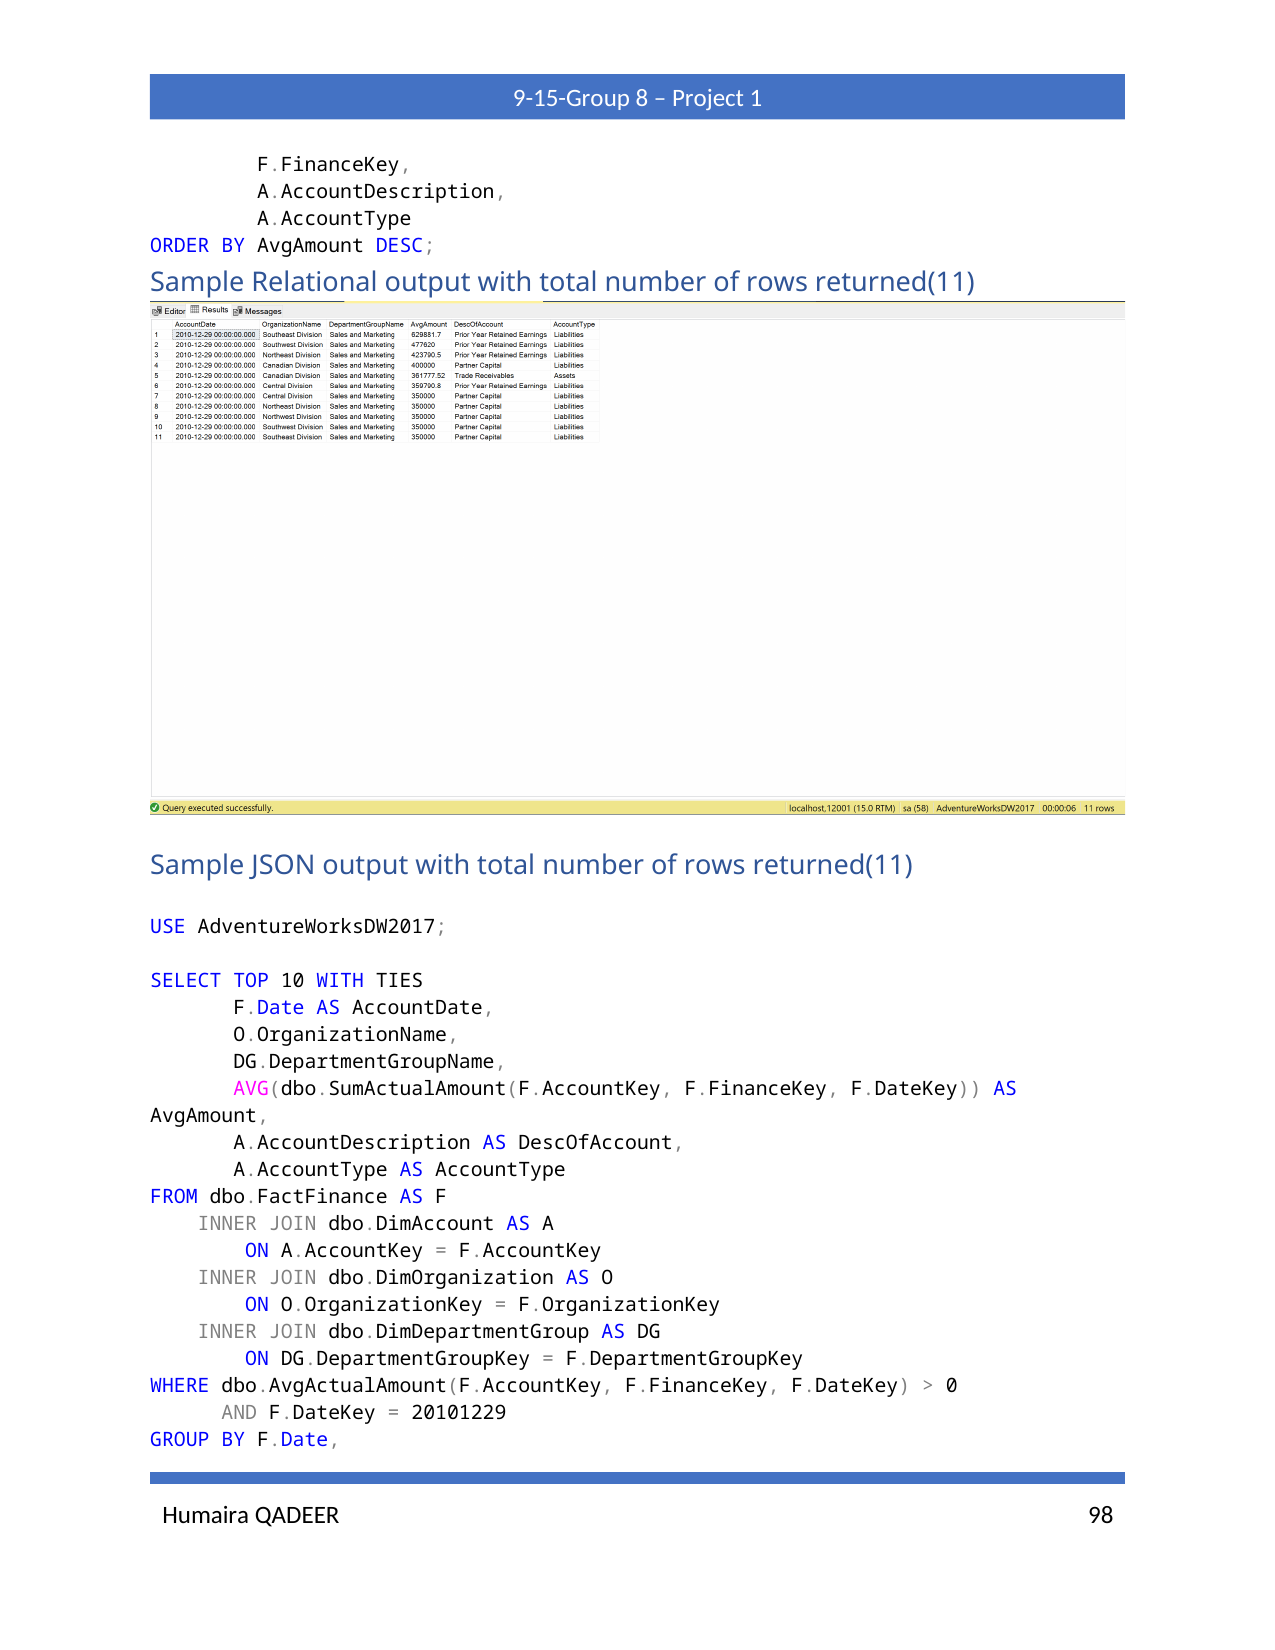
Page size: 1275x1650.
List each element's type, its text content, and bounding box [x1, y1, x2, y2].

text AND F.DateKey = 20101229 [150, 1398, 1125, 1425]
text ON A.AccountKey = F.AccountKey [150, 1236, 1125, 1263]
text A.AccountType [150, 204, 1125, 231]
text INNER JOIN dbo.DimOrganization AS O [150, 1263, 1125, 1290]
text A.AccountDescription AS DescOfAccount, [150, 1128, 1125, 1155]
text F.FinanceKey, [150, 150, 1125, 177]
text DG.DepartmentGroupName, [150, 1047, 1125, 1074]
text A.AccountDescription, [150, 177, 1125, 204]
text ORDER BY AvgAmount DESC; [150, 231, 1125, 258]
text SELECT TOP 10 WITH TIES [150, 966, 1125, 993]
text FROM dbo.FactFinance AS F [150, 1182, 1125, 1209]
text O.OrganizationName, [150, 1020, 1125, 1047]
text GROUP BY F.Date, [150, 1425, 1125, 1452]
subtitle Sample JSON output with total number of rows returned(11) [150, 846, 1125, 882]
text WHERE dbo.AvgActualAmount(F.AccountKey, F.FinanceKey, F.DateKey) > 0 [150, 1371, 1125, 1398]
text ON O.OrganizationKey = F.OrganizationKey [150, 1290, 1125, 1317]
text F.Date AS AccountDate, [150, 993, 1125, 1020]
text USE AdventureWorksDW2017; [150, 912, 1125, 939]
text INNER JOIN dbo.DimDepartmentGroup AS DG [150, 1317, 1125, 1344]
text A.AccountType AS AccountType [150, 1155, 1125, 1182]
subtitle Sample Relational output with total number of rows returned(11) [150, 262, 1125, 299]
text INNER JOIN dbo.DimAccount AS A [150, 1209, 1125, 1236]
text ON DG.DepartmentGroupKey = F.DepartmentGroupKey [150, 1344, 1125, 1371]
picture [150, 301, 1125, 815]
text AVG(dbo.SumActualAmount(F.AccountKey, F.FinanceKey, F.DateKey)) AS AvgAmount, [150, 1074, 1125, 1128]
